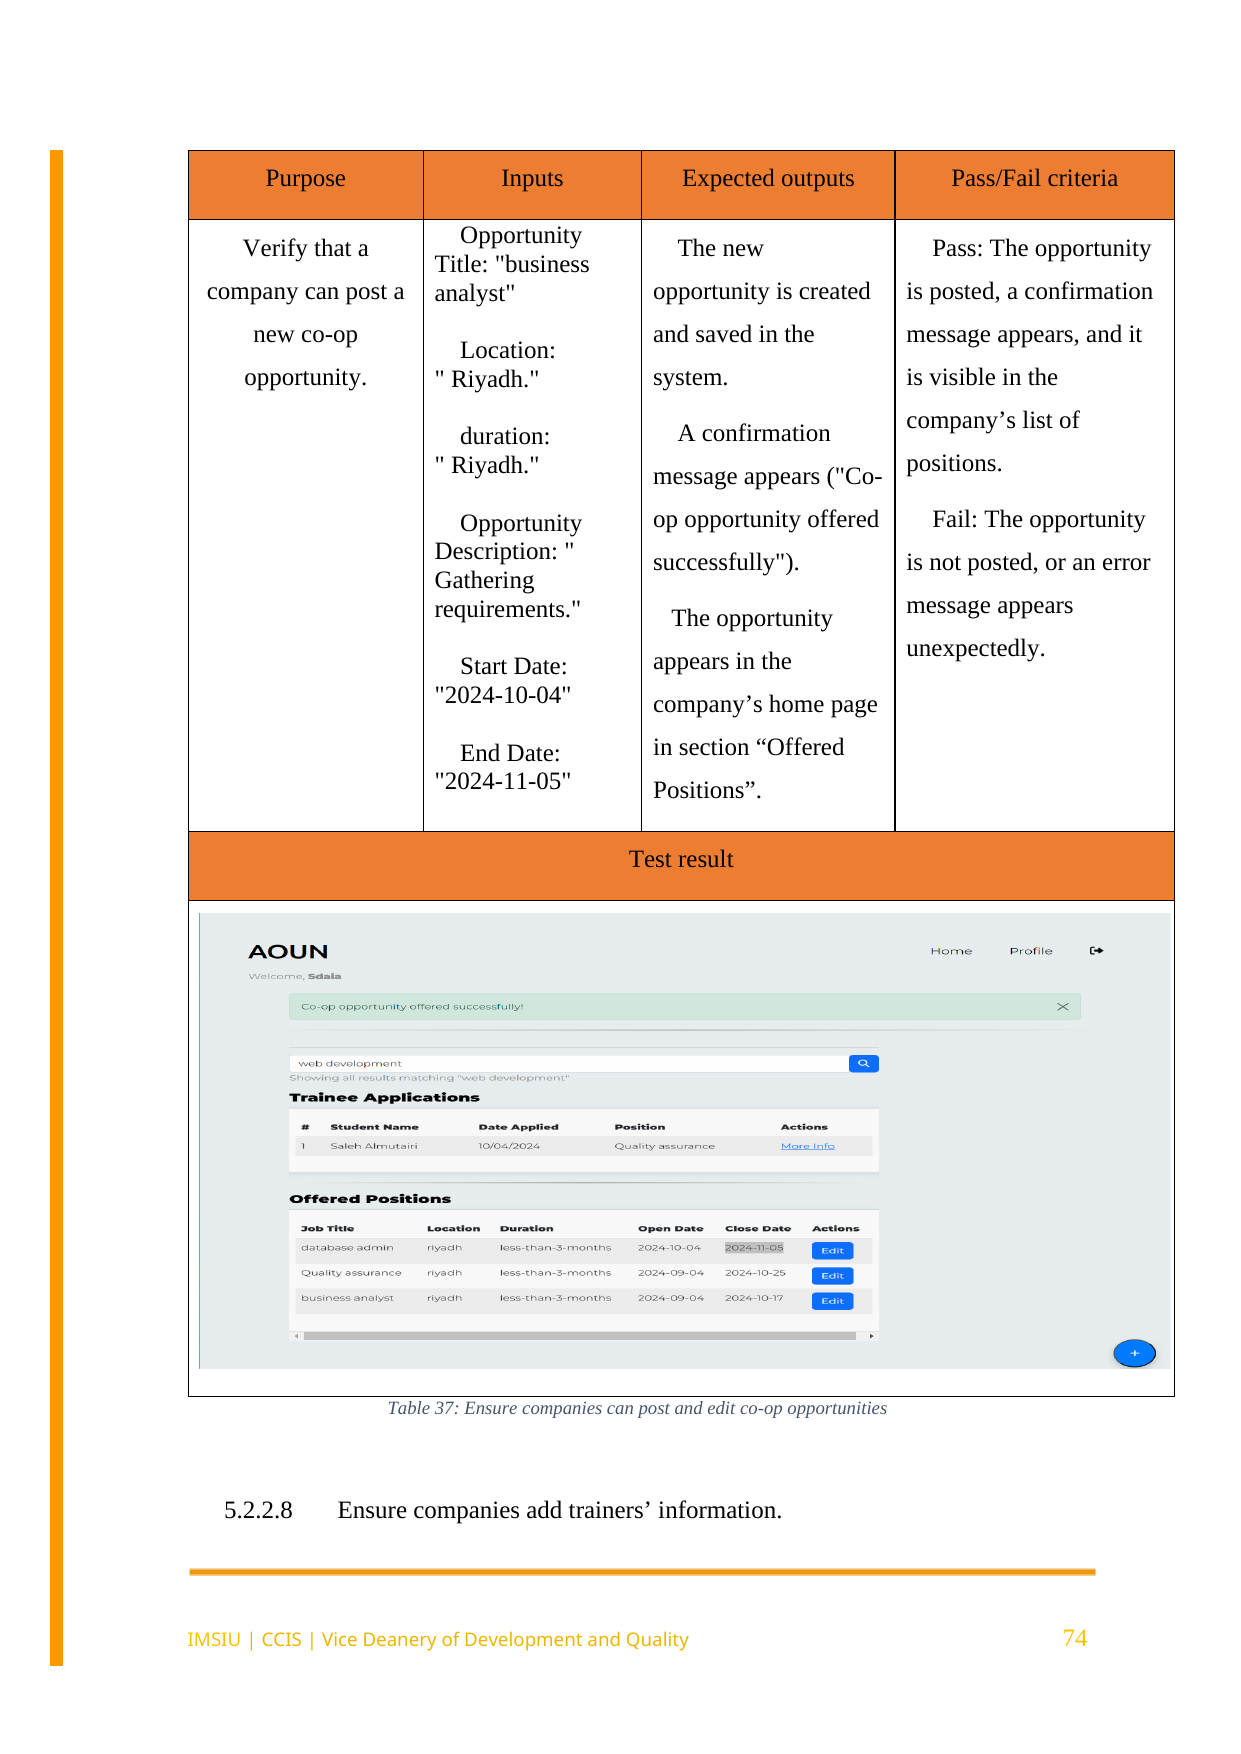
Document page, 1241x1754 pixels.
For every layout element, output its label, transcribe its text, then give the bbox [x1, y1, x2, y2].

table_header Expected outputs [642, 151, 894, 219]
table_header Purpose [189, 151, 423, 219]
table_header Pass/Fail criteria [896, 151, 1174, 219]
table_cell Verify that a company can post a new co-op opportunity. [189, 220, 423, 831]
table_cell  The new opportunity is created and saved in the system.  A confirmation message appears ("Co-op opportunity offered successfully"). The opportunity appears in the company’s home page in section “Offered Positions”. [642, 220, 894, 831]
table_cell Test result [189, 832, 1174, 900]
table_cell  Pass: The opportunity is posted, a confirmation message appears, and it is visible in the company’s list of positions.  Fail: The opportunity is not posted, or an error message appears unexpectedly. [896, 220, 1174, 831]
table_cell  Opportunity Title: "business analyst"  Location: " Riyadh."  duration: " Riyadh."  Opportunity Description: " Gathering requirements."  Start Date: "2024-10-04"  End Date: "2024-11-05" [424, 220, 641, 831]
list Ensure companies add trainers’ information. [224, 1495, 1090, 1524]
table_header Inputs [424, 151, 641, 219]
picture [199, 913, 1171, 1369]
picture [187, 1567, 1100, 1576]
table_cell [189, 901, 1174, 1396]
